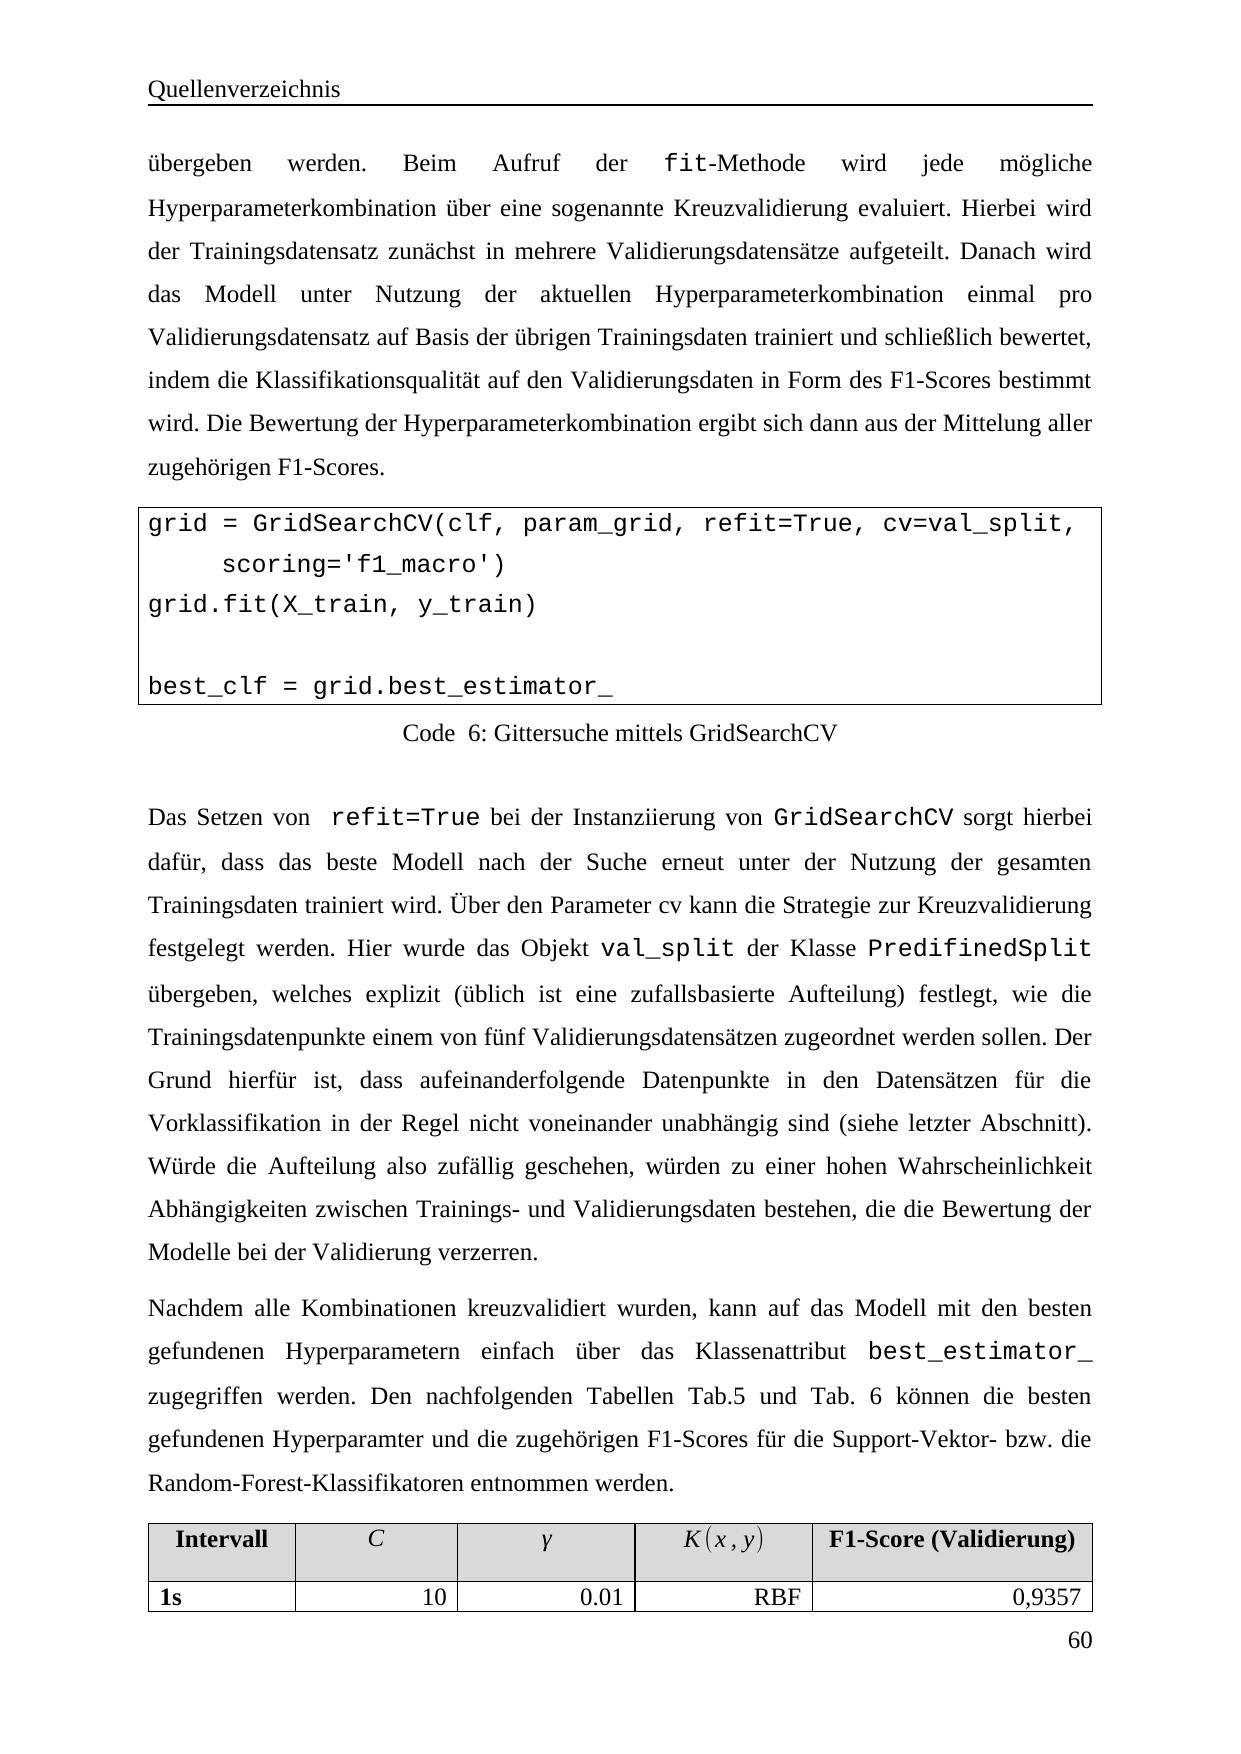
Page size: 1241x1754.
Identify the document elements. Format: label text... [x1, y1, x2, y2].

table_cell 1s [149, 1582, 295, 1611]
table_cell 0,9357 [813, 1582, 1092, 1611]
table_cell 10 [296, 1582, 457, 1611]
table_header [458, 1524, 634, 1581]
text Das Setzen von refit=True bei der Instanziierung von GridSearchCV sorgt hierbei dafür, dass das beste Modell nach der Suche erneut unter der Nutzung der gesamten Trainingsdaten trainiert wird. Über den Parameter cv kann die Strategie zur Kreuzvalidierung festgelegt werden. Hier wurde das Objekt val_split der Klasse PredifinedSplit übergeben, welches explizit (üblich ist eine zufallsbasierte Aufteilung) festlegt, wie die Trainingsdatenpunkte einem von fünf Validierungsdatensätzen zugeordnet werden sollen. Der Grund hierfür ist, dass aufeinanderfolgende Datenpunkte in den Datensätzen für die Vorklassifikation in der Regel nicht voneinander unabhängig sind (siehe letzter Abschnitt). Würde die Aufteilung also zufällig geschehen, würden zu einer hohen Wahrscheinlichkeit Abhängigkeiten zwischen Trainings- und Validierungsdaten bestehen, die die Bewertung der Modelle bei der Validierung verzerren. [148, 802, 1093, 1266]
text Nachdem alle Kombinationen kreuzvalidiert wurden, kann auf das Modell mit den besten gefundenen Hyperparametern einfach über das Klassenattribut best_estimator_ zugegriffen werden. Den nachfolgenden Tabellen Tab.5 und Tab. 6 können die besten gefundenen Hyperparamter und die zugehörigen F1-Scores für die Support-Vektor- bzw. die Random-Forest-Klassifikatoren entnommen werden. [148, 1293, 1093, 1496]
table_cell 0.01 [458, 1582, 634, 1611]
text scoring='f1_macro') [139, 548, 1101, 579]
table_header Intervall [149, 1524, 295, 1581]
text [148, 148, 1093, 480]
table_header [636, 1524, 812, 1581]
table_cell RBF [636, 1582, 812, 1611]
text grid.fit(X_train, y_train) [139, 589, 1101, 620]
text grid = GridSearchCV(clf, param_grid, refit=True, cv=val_split, [139, 508, 1101, 539]
table_header F1-Score (Validierung) [813, 1524, 1092, 1581]
text best_clf = grid.best_estimator_ [139, 671, 1101, 704]
table_header [296, 1524, 457, 1581]
